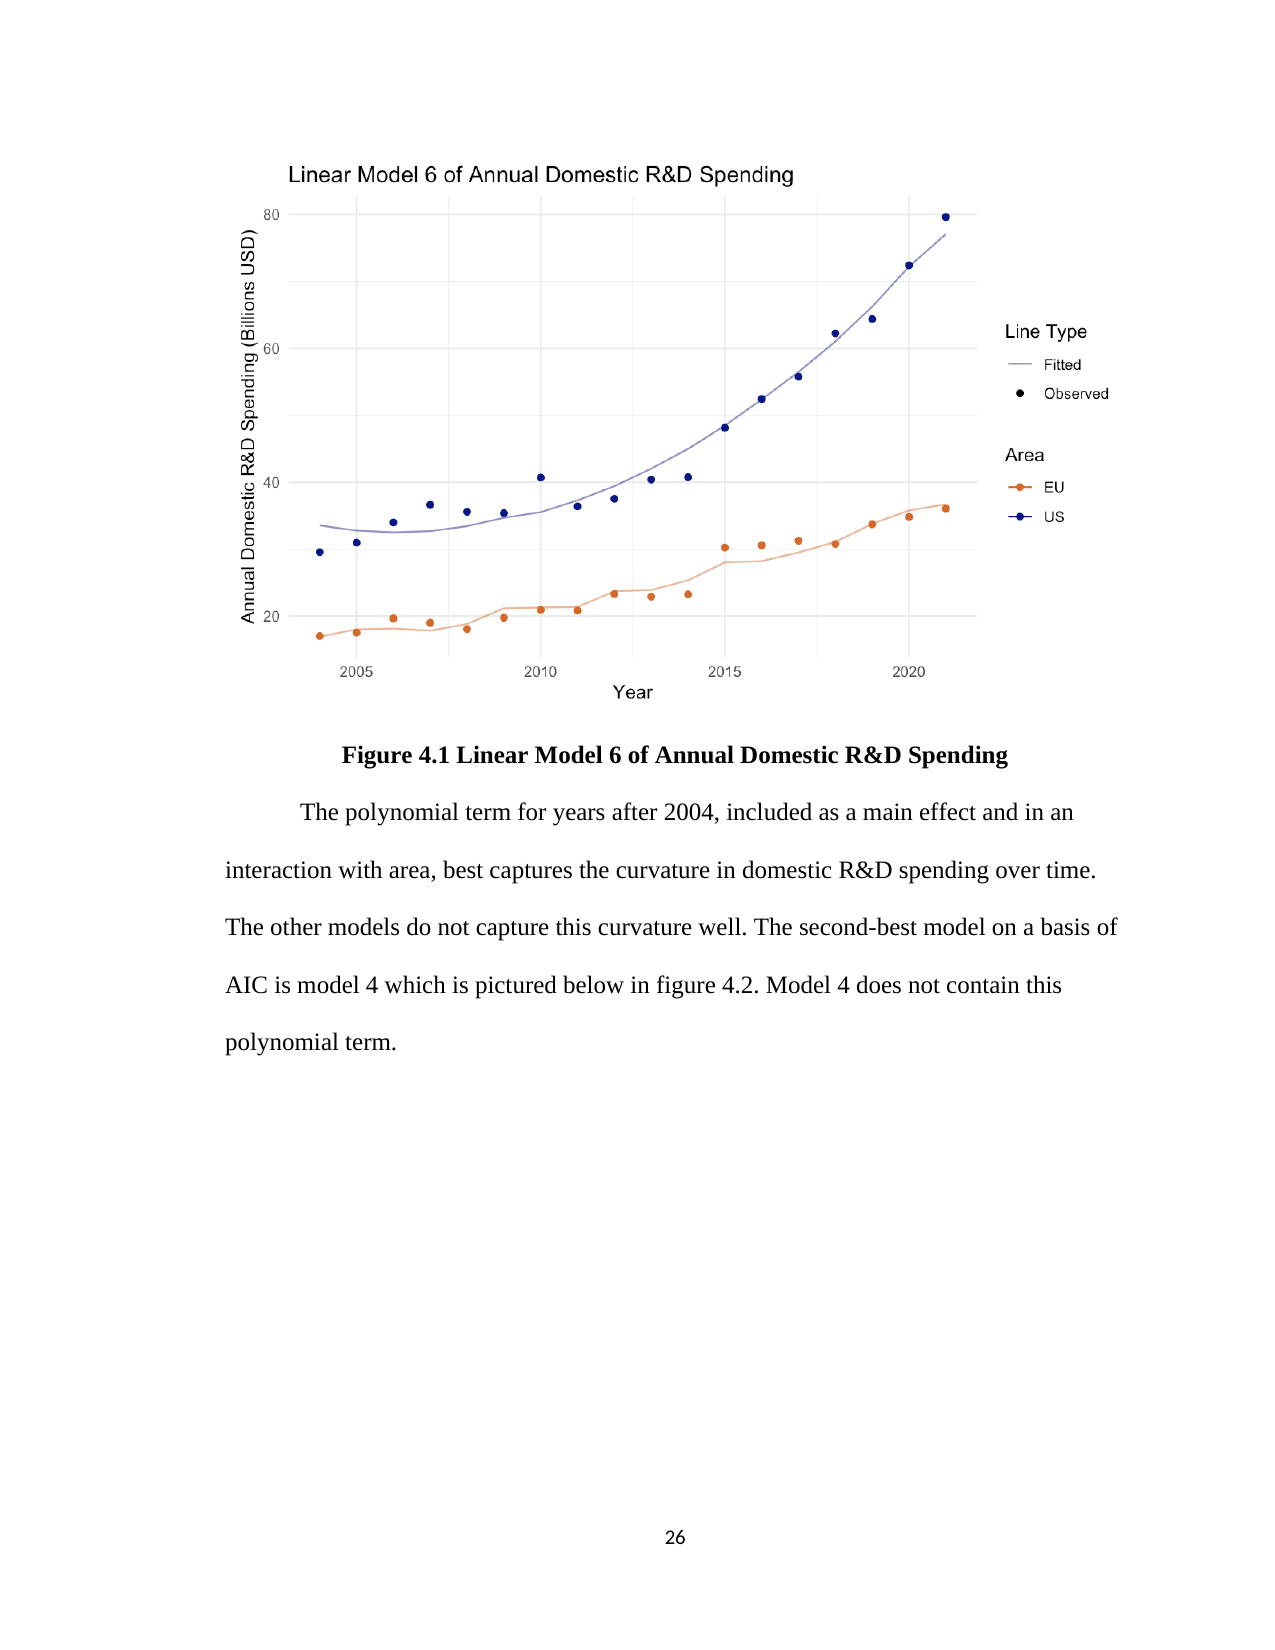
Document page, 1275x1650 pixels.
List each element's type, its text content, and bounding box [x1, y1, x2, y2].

text The polynomial term for years after 2004, included as a main effect and in an interaction with area, best captures the curvature in domestic R&D spending over time. The other models do not capture this curvature well. The second-best model on a basis of AIC is model 4 which is pictured below in figure 4.2. Model 4 does not contain this polynomial term. [225, 797, 1125, 1056]
text Figure 4.1 Linear Model 6 of Annual Domestic R&D Spending [225, 740, 1125, 768]
picture [225, 150, 1125, 715]
